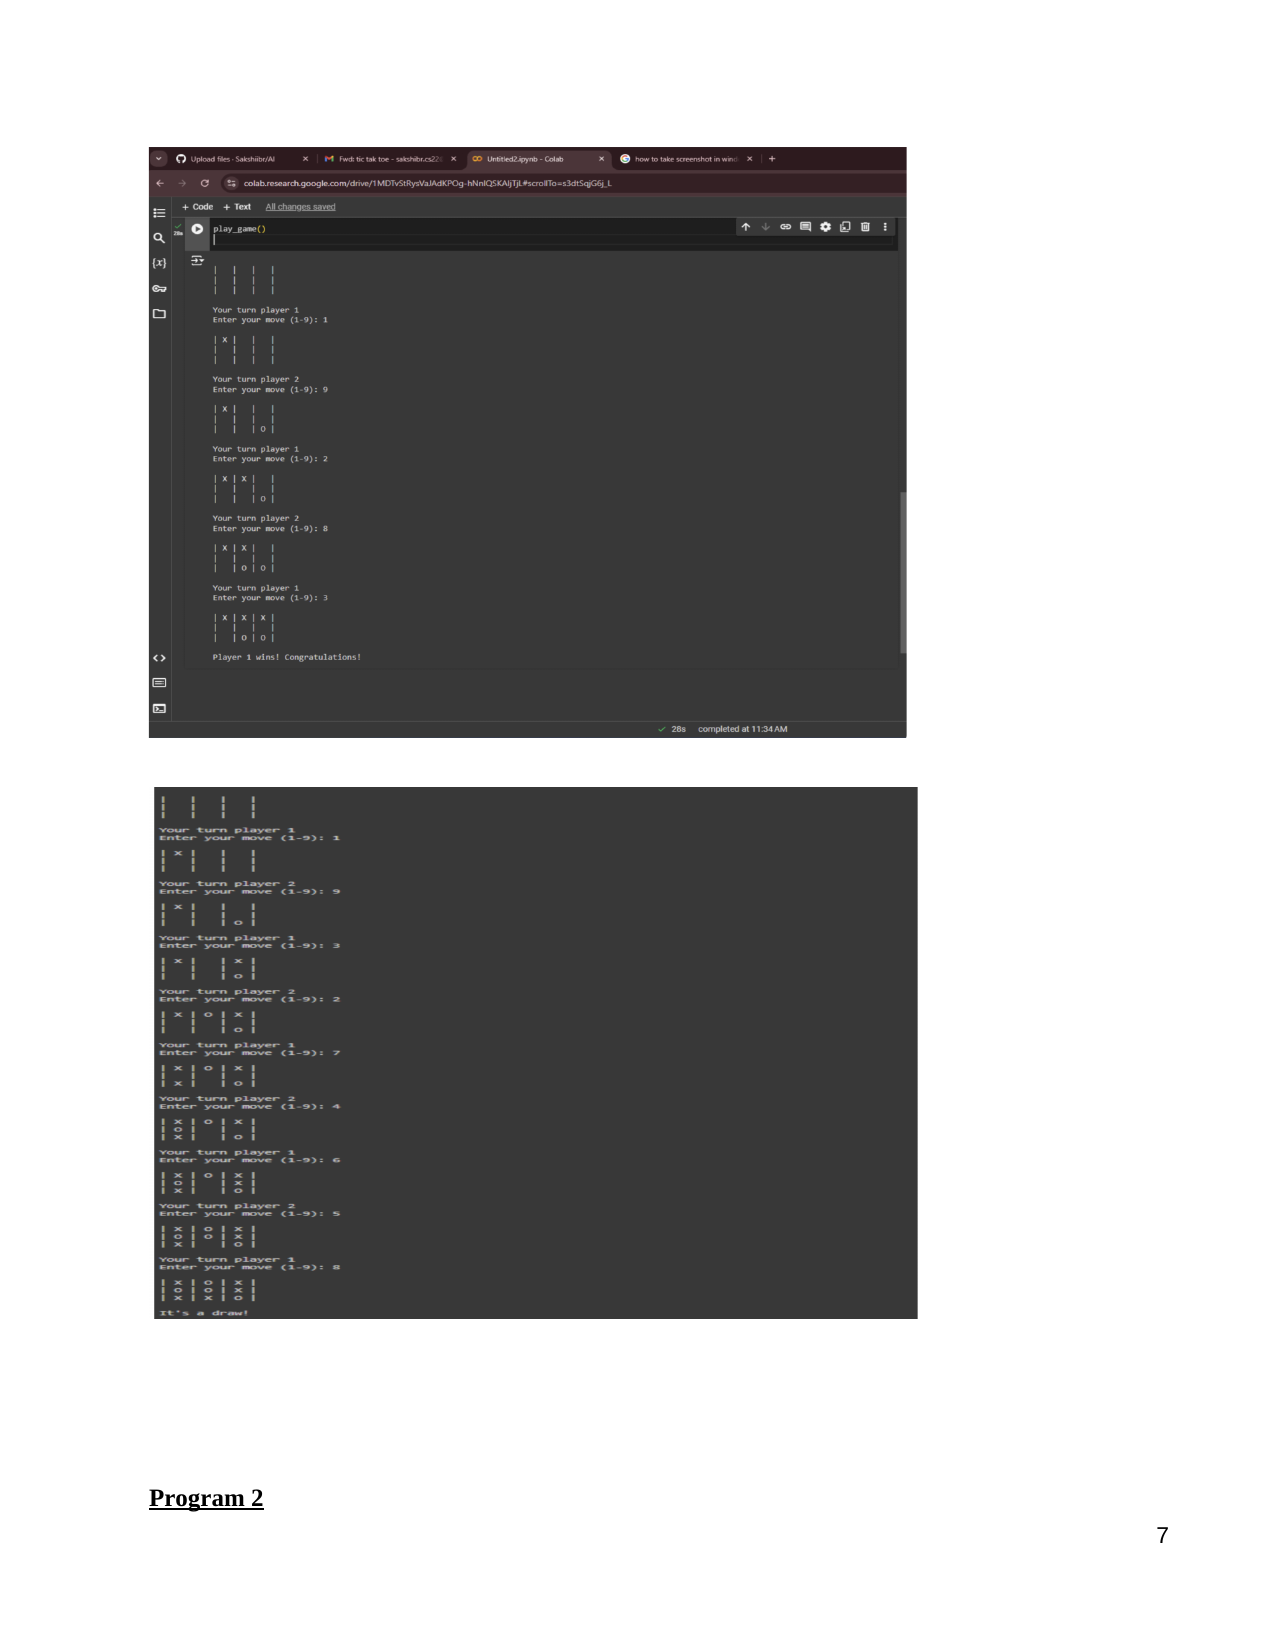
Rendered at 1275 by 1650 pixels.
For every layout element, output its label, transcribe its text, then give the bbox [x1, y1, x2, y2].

picture [148, 147, 907, 738]
picture [148, 787, 918, 1319]
text Program 2 [149, 1483, 1169, 1512]
